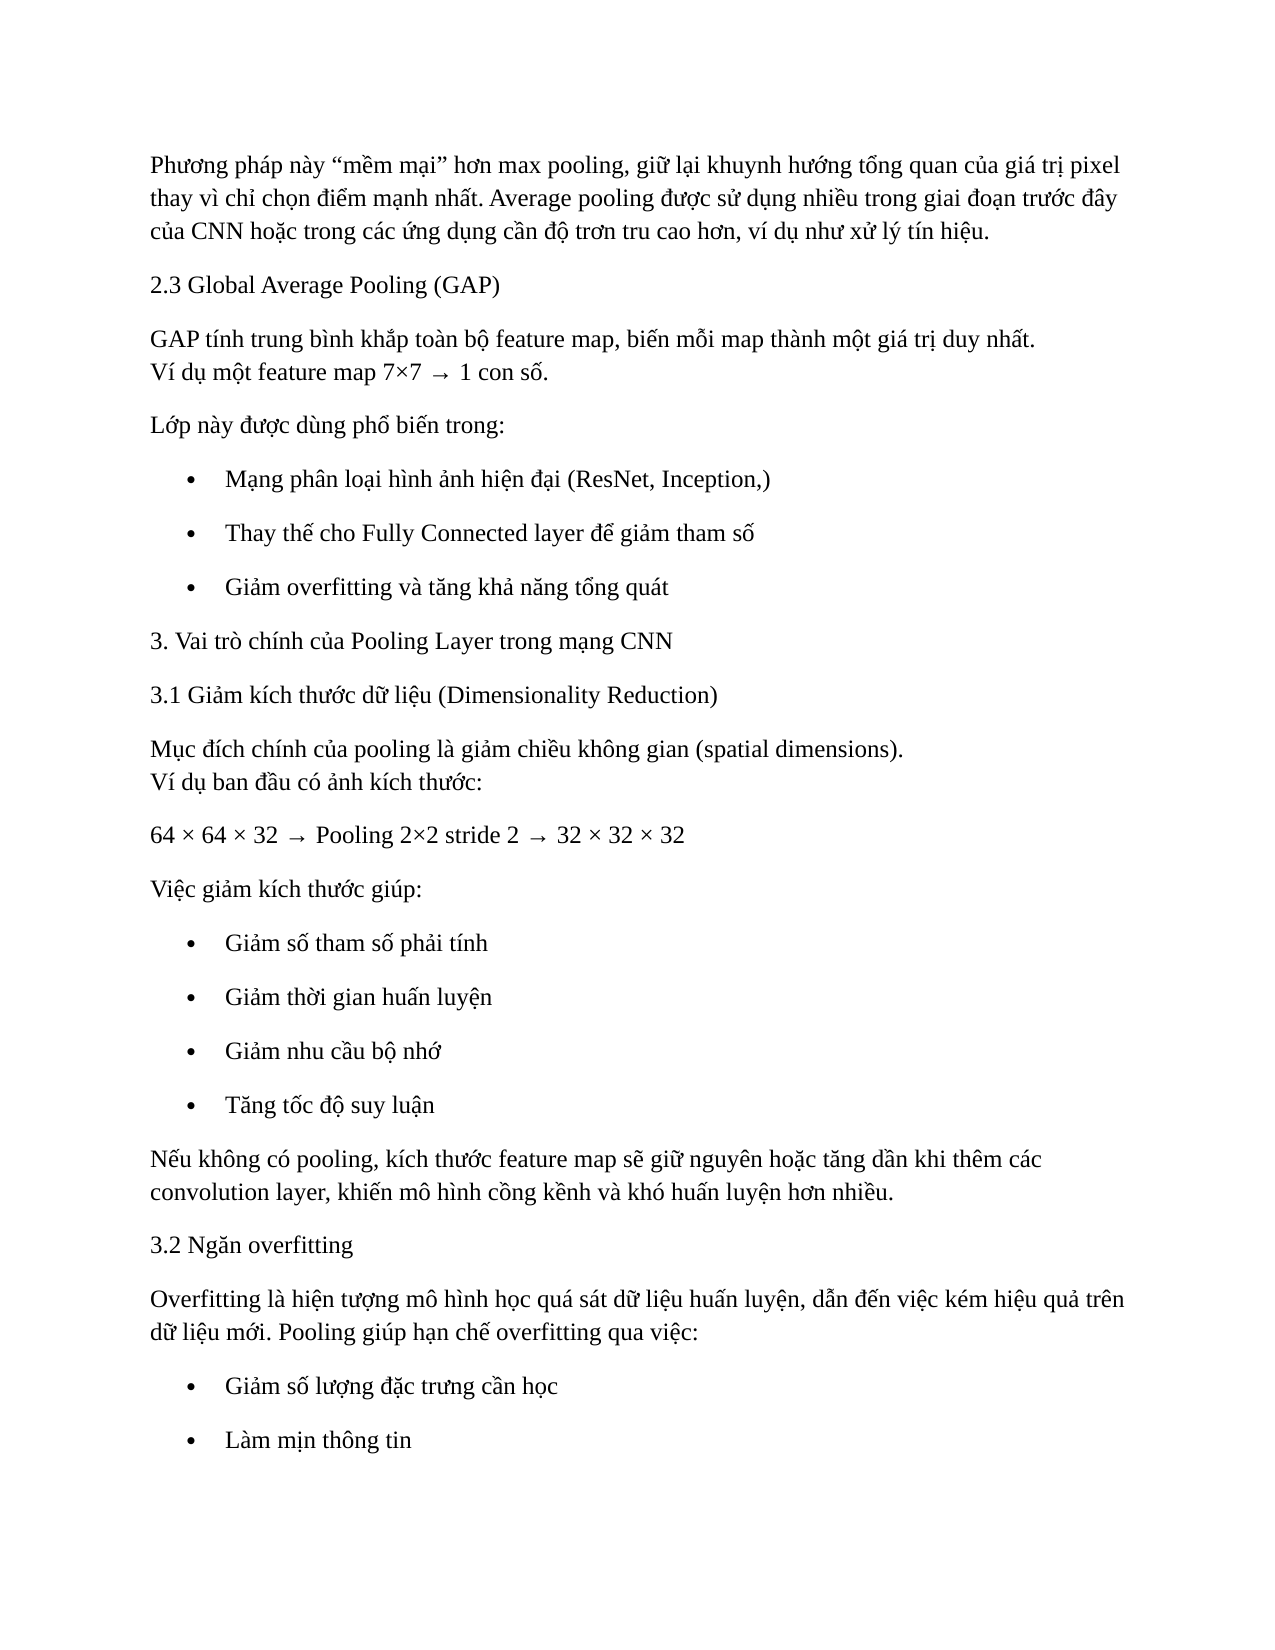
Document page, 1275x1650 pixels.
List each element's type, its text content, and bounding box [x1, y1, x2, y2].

text 3.2 Ngăn overfitting [150, 1231, 1125, 1259]
text Nếu không có pooling, kích thước feature map sẽ giữ nguyên hoặc tăng dần khi thêm các convolution layer, khiến mô hình cồng kềnh và khó huấn luyện hơn nhiều. [150, 1144, 1125, 1206]
list Tăng tốc độ suy luận [187, 1090, 1125, 1119]
text 3. Vai trò chính của Pooling Layer trong mạng CNN [150, 626, 1125, 655]
list Làm mịn thông tin [187, 1425, 1125, 1454]
text 64 × 64 × 32 → Pooling 2×2 stride 2 → 32 × 32 × 32 [150, 821, 1125, 849]
list Giảm thời gian huấn luyện [187, 982, 1125, 1011]
list Giảm số tham số phải tính [187, 928, 1125, 957]
text Overfitting là hiện tượng mô hình học quá sát dữ liệu huấn luyện, dẫn đến việc kém hiệu quả trên dữ liệu mới. Pooling giúp hạn chế overfitting qua việc: [150, 1284, 1125, 1346]
text 2.3 Global Average Pooling (GAP) [150, 270, 1125, 299]
text Lớp này được dùng phổ biến trong: [150, 411, 1125, 439]
list Giảm số lượng đặc trưng cần học [187, 1371, 1125, 1400]
list Mạng phân loại hình ảnh hiện đại (ResNet, Inception,) [187, 464, 1125, 493]
text Phương pháp này “mềm mại” hơn max pooling, giữ lại khuynh hướng tổng quan của giá trị pixel thay vì chỉ chọn điểm mạnh nhất. Average pooling được sử dụng nhiều trong giai đoạn trước đây của CNN hoặc trong các ứng dụng cần độ trơn tru cao hơn, ví dụ như xử lý tín hiệu. [150, 150, 1125, 245]
text 3.1 Giảm kích thước dữ liệu (Dimensionality Reduction) [150, 680, 1125, 709]
list Giảm overfitting và tăng khả năng tổng quát [187, 572, 1125, 601]
text Mục đích chính của pooling là giảm chiều không gian (spatial dimensions). Ví dụ ban đầu có ảnh kích thước: [150, 734, 1125, 796]
text GAP tính trung bình khắp toàn bộ feature map, biến mỗi map thành một giá trị duy nhất. Ví dụ một feature map 7×7 → 1 con số. [150, 324, 1125, 386]
list Thay thế cho Fully Connected layer để giảm tham số [187, 518, 1125, 547]
text Việc giảm kích thước giúp: [150, 874, 1125, 903]
list Giảm nhu cầu bộ nhớ [187, 1036, 1125, 1065]
